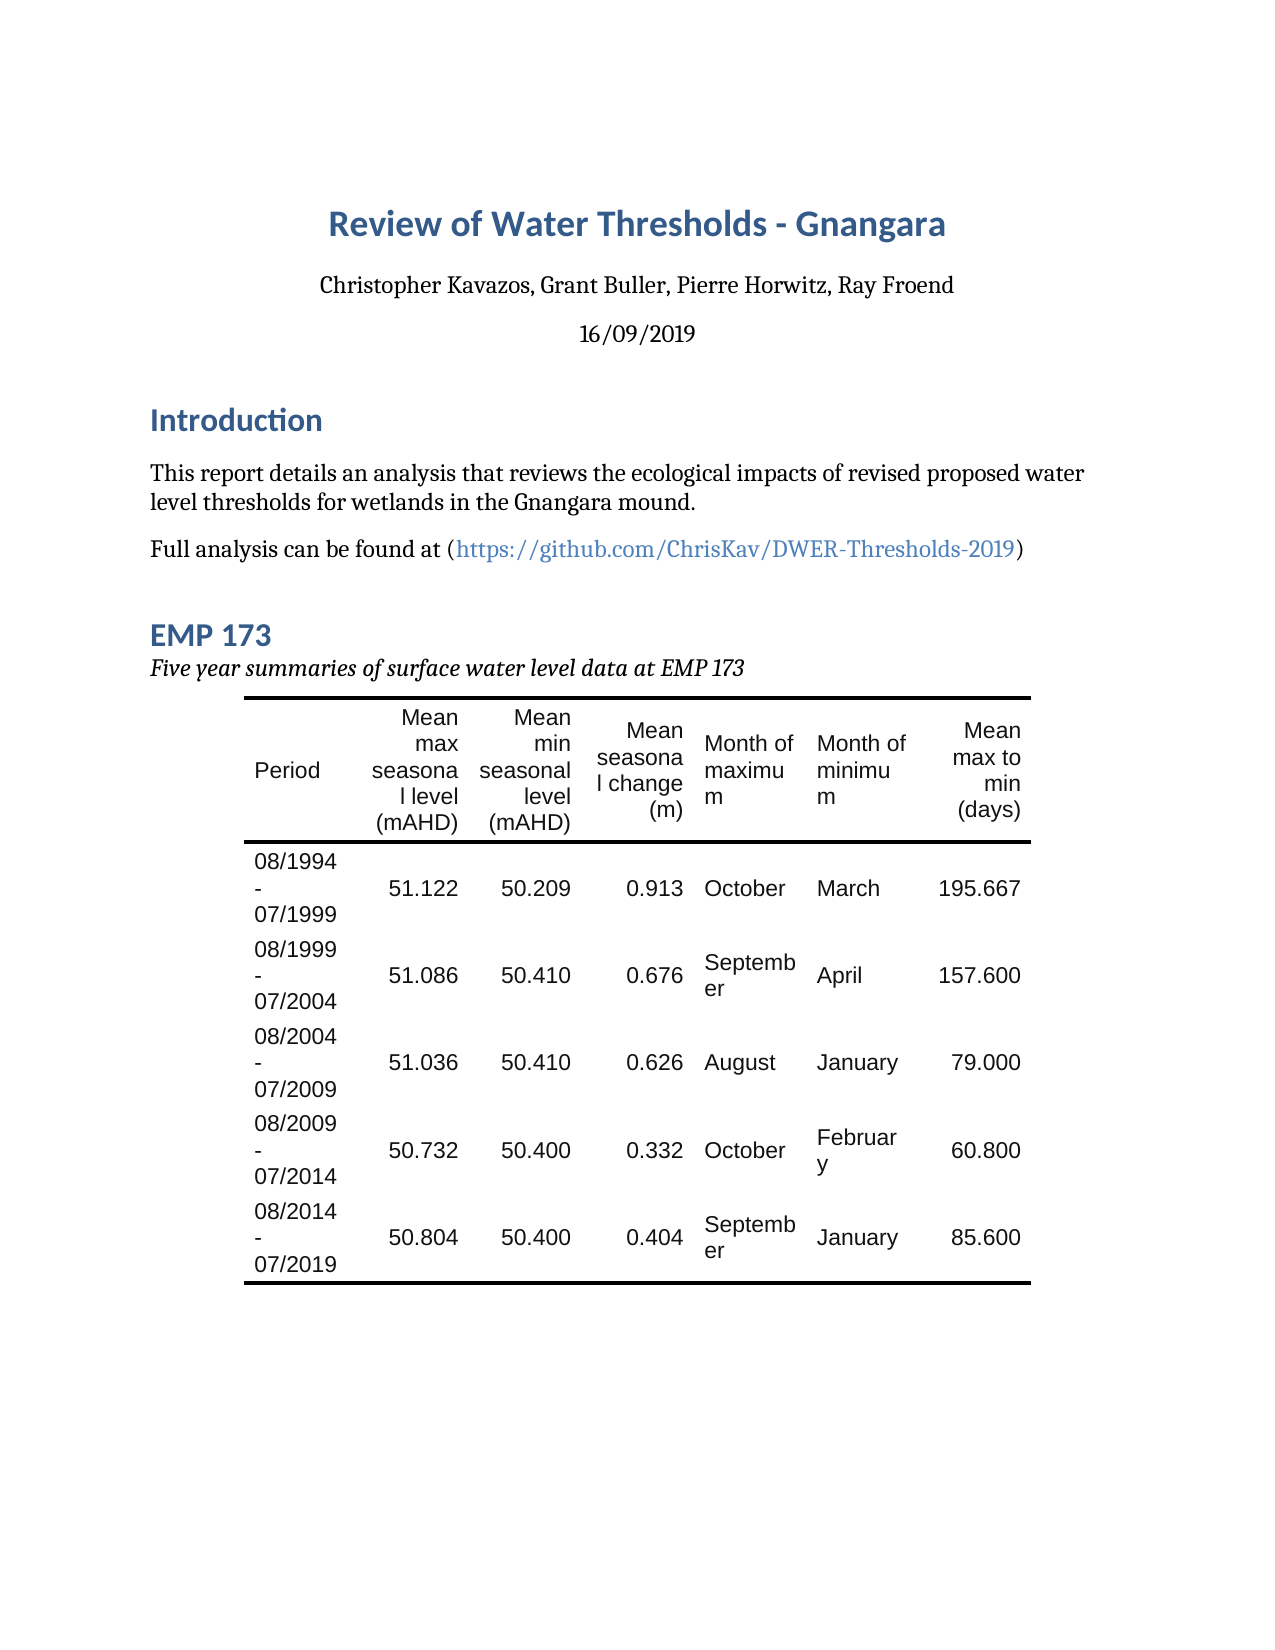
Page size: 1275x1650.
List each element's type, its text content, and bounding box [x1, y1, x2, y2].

text Five year summaries of surface water level data at EMP 173 [150, 654, 1125, 683]
table_cell 0.913 [581, 844, 694, 931]
table_cell October [694, 1106, 806, 1194]
table_cell 85.600 [919, 1194, 1031, 1281]
table_cell 0.676 [581, 931, 694, 1019]
table_cell January [806, 1019, 919, 1106]
table_header Mean max seasonal level (mAHD) [356, 700, 469, 840]
table_cell September [694, 1194, 806, 1281]
table_cell 50.209 [469, 844, 581, 931]
table_cell 0.332 [581, 1106, 694, 1194]
table_cell 50.410 [469, 931, 581, 1019]
table_cell 50.400 [469, 1194, 581, 1281]
table_cell 60.800 [919, 1106, 1031, 1194]
table_cell 0.626 [581, 1019, 694, 1106]
table_cell January [806, 1194, 919, 1281]
table_cell February [806, 1106, 919, 1194]
table_cell 157.600 [919, 931, 1031, 1019]
table_cell 50.804 [356, 1194, 469, 1281]
title Review of Water Thresholds - Gnangara [150, 200, 1125, 246]
table_header Mean max to min (days) [919, 700, 1031, 840]
table_cell September [694, 931, 806, 1019]
text 16/09/2019 [150, 320, 1125, 349]
table_cell 50.400 [469, 1106, 581, 1194]
table_header Month of maximum [694, 700, 806, 840]
table_header Month of minimum [806, 700, 919, 840]
table_header Mean min seasonal level (mAHD) [469, 700, 581, 840]
table_cell 08/2014 - 07/2019 [244, 1194, 356, 1281]
text This report details an analysis that reviews the ecological impacts of revised proposed water level thresholds for wetlands in the Gnangara mound. [150, 459, 1125, 516]
table_cell April [806, 931, 919, 1019]
table_cell 08/1994 - 07/1999 [244, 844, 356, 931]
table_cell 79.000 [919, 1019, 1031, 1106]
subtitle Introduction [150, 399, 1125, 440]
table_cell 50.410 [469, 1019, 581, 1106]
table_cell 51.086 [356, 931, 469, 1019]
table_cell 50.732 [356, 1106, 469, 1194]
table_cell October [694, 844, 806, 931]
table_cell 51.036 [356, 1019, 469, 1106]
table_header Period [244, 700, 356, 840]
text Full analysis can be found at (https://github.com/ChrisKav/DWER-Thresholds-2019) [150, 535, 1125, 564]
table_cell August [694, 1019, 806, 1106]
subtitle EMP 173 [150, 614, 1125, 654]
table_cell 08/2004 - 07/2009 [244, 1019, 356, 1106]
table_cell 08/1999 - 07/2004 [244, 931, 356, 1019]
table_cell 195.667 [919, 844, 1031, 931]
table_cell 0.404 [581, 1194, 694, 1281]
text Christopher Kavazos, Grant Buller, Pierre Horwitz, Ray Froend [150, 271, 1125, 299]
table_cell 51.122 [356, 844, 469, 931]
table_header Mean seasonal change (m) [581, 700, 694, 840]
table_cell 08/2009 - 07/2014 [244, 1106, 356, 1194]
table_cell March [806, 844, 919, 931]
